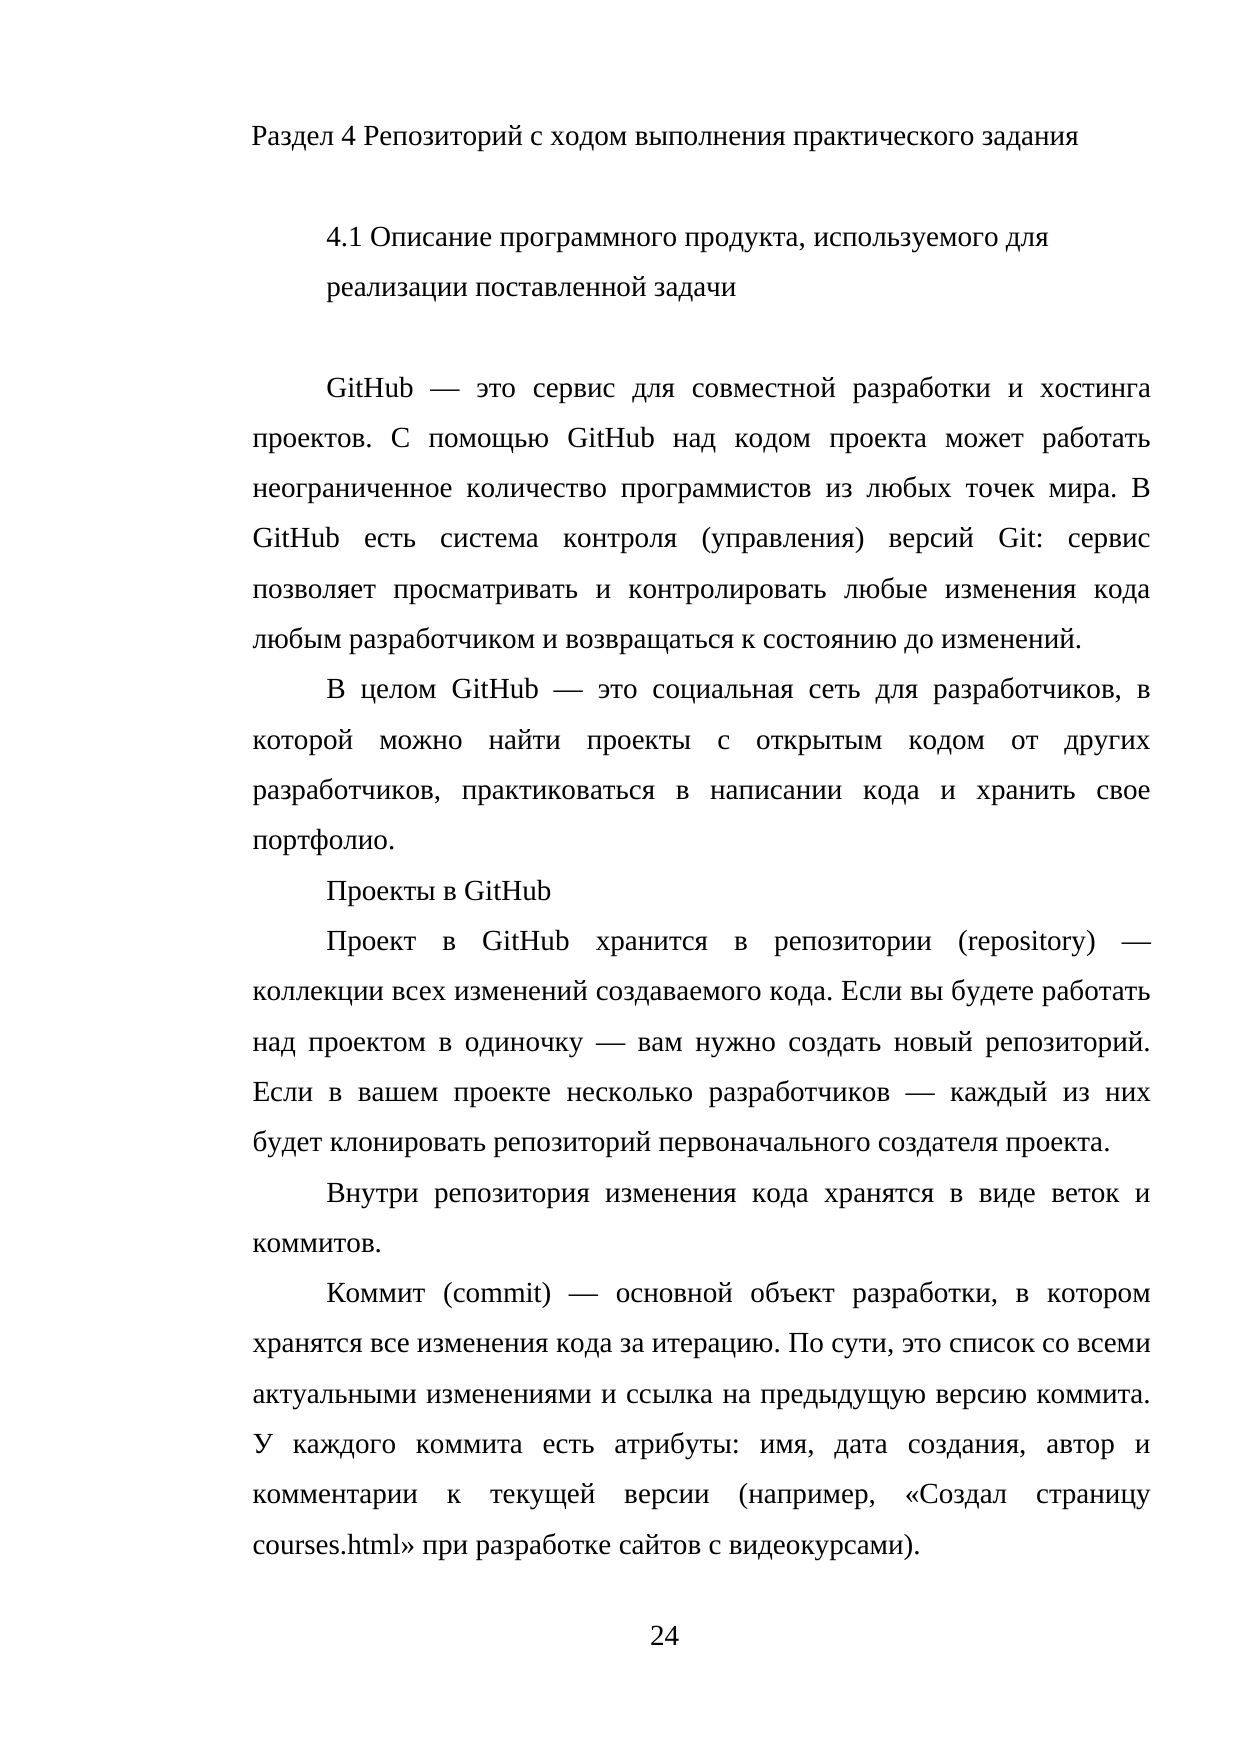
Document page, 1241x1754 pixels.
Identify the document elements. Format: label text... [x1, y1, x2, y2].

text Внутри репозитория изменения кода хранятся в виде веток и коммитов. [252, 1175, 1152, 1258]
text реализации поставленной задачи [252, 269, 1152, 303]
text В целом GitHub — это социальная сеть для разработчиков, в которой можно найти проекты с открытым кодом от других разработчиков, практиковаться в написании кода и хранить свое портфолио. [252, 672, 1152, 856]
text GitHub — это сервис для совместной разработки и хостинга проектов. C помощью GitHub над кодом проекта может работать неограниченное количество программистов из любых точек мира. В GitHub есть система контроля (управления) версий Git: сервис позволяет просматривать и контролировать любые изменения кода любым разработчиком и возвращаться к состоянию до изменений. [252, 370, 1152, 655]
list Раздел 4 Репозиторий с ходом выполнения практического задания [177, 118, 1152, 152]
text 4.1 Описание программного продукта, используемого для [252, 219, 1152, 252]
text Проекты в GitHub [252, 873, 1152, 906]
text Проект в GitHub хранится в репозитории (repository) — коллекции всех изменений создаваемого кода. Если вы будете работать над проектом в одиночку — вам нужно создать новый репозиторий. Если в вашем проекте несколько разработчиков — каждый из них будет клонировать репозиторий первоначального создателя проекта. [252, 923, 1152, 1158]
text Коммит (commit) — основной объект разработки, в котором хранятся все изменения кода за итерацию. По сути, это список со всеми актуальными изменениями и ссылка на предыдущую версию коммита. У каждого коммита есть атрибуты: имя, дата создания, автор и комментарии к текущей версии (например, «Создал страницу courses.html» при разработке сайтов с видеокурсами). [252, 1275, 1152, 1560]
